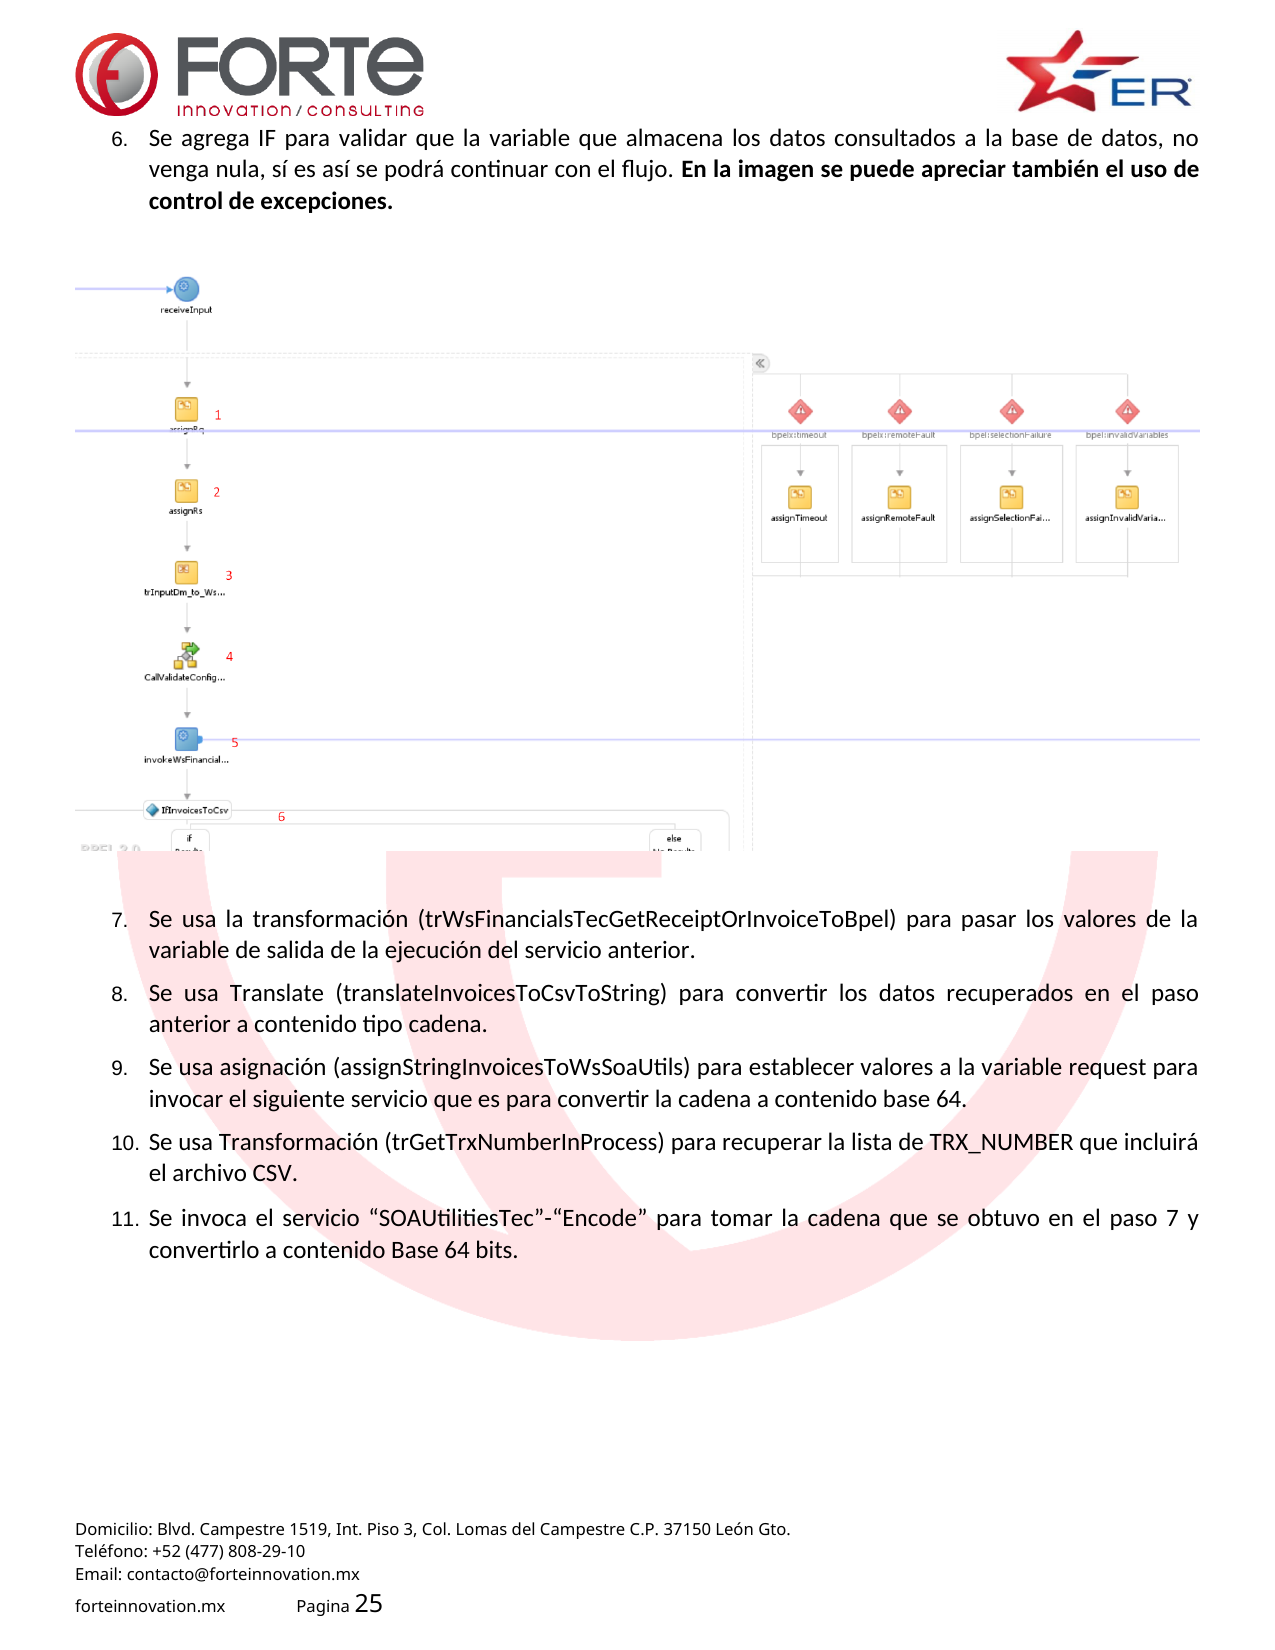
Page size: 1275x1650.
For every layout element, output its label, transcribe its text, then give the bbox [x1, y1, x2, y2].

list Se agrega IF para validar que la variable que almacena los datos consultados a la base de datos, no venga nula, sí es así se podrá continuar con el flujo. En la imagen se puede apreciar también el uso de control de excepciones. [111, 122, 1200, 215]
picture [997, 28, 1200, 113]
list Se usa Translate (translateInvoicesToCsvToString) para convertir los datos recuperados en el paso anterior a contenido tipo cadena. [111, 977, 1200, 1039]
list Se usa asignación (assignStringInvoicesToWsSoaUtils) para establecer valores a la variable request para invocar el siguiente servicio que es para convertir la cadena a contenido base 64. [111, 1051, 1200, 1113]
list Se usa Transformación (trGetTrxNumberInProcess) para recuperar la lista de TRX_NUMBER que incluirá el archivo CSV. [111, 1126, 1200, 1188]
picture [75, 33, 424, 116]
picture [75, 271, 1200, 851]
list Se invoca el servicio “SOAUtilitiesTec”-“Encode” para tomar la cadena que se obtuvo en el paso 7 y convertirlo a contenido Base 64 bits. [111, 1202, 1200, 1264]
list Se usa la transformación (trWsFinancialsTecGetReceiptOrInvoiceToBpel) para pasar los valores de la variable de salida de la ejecución del servicio anterior. [111, 903, 1200, 964]
